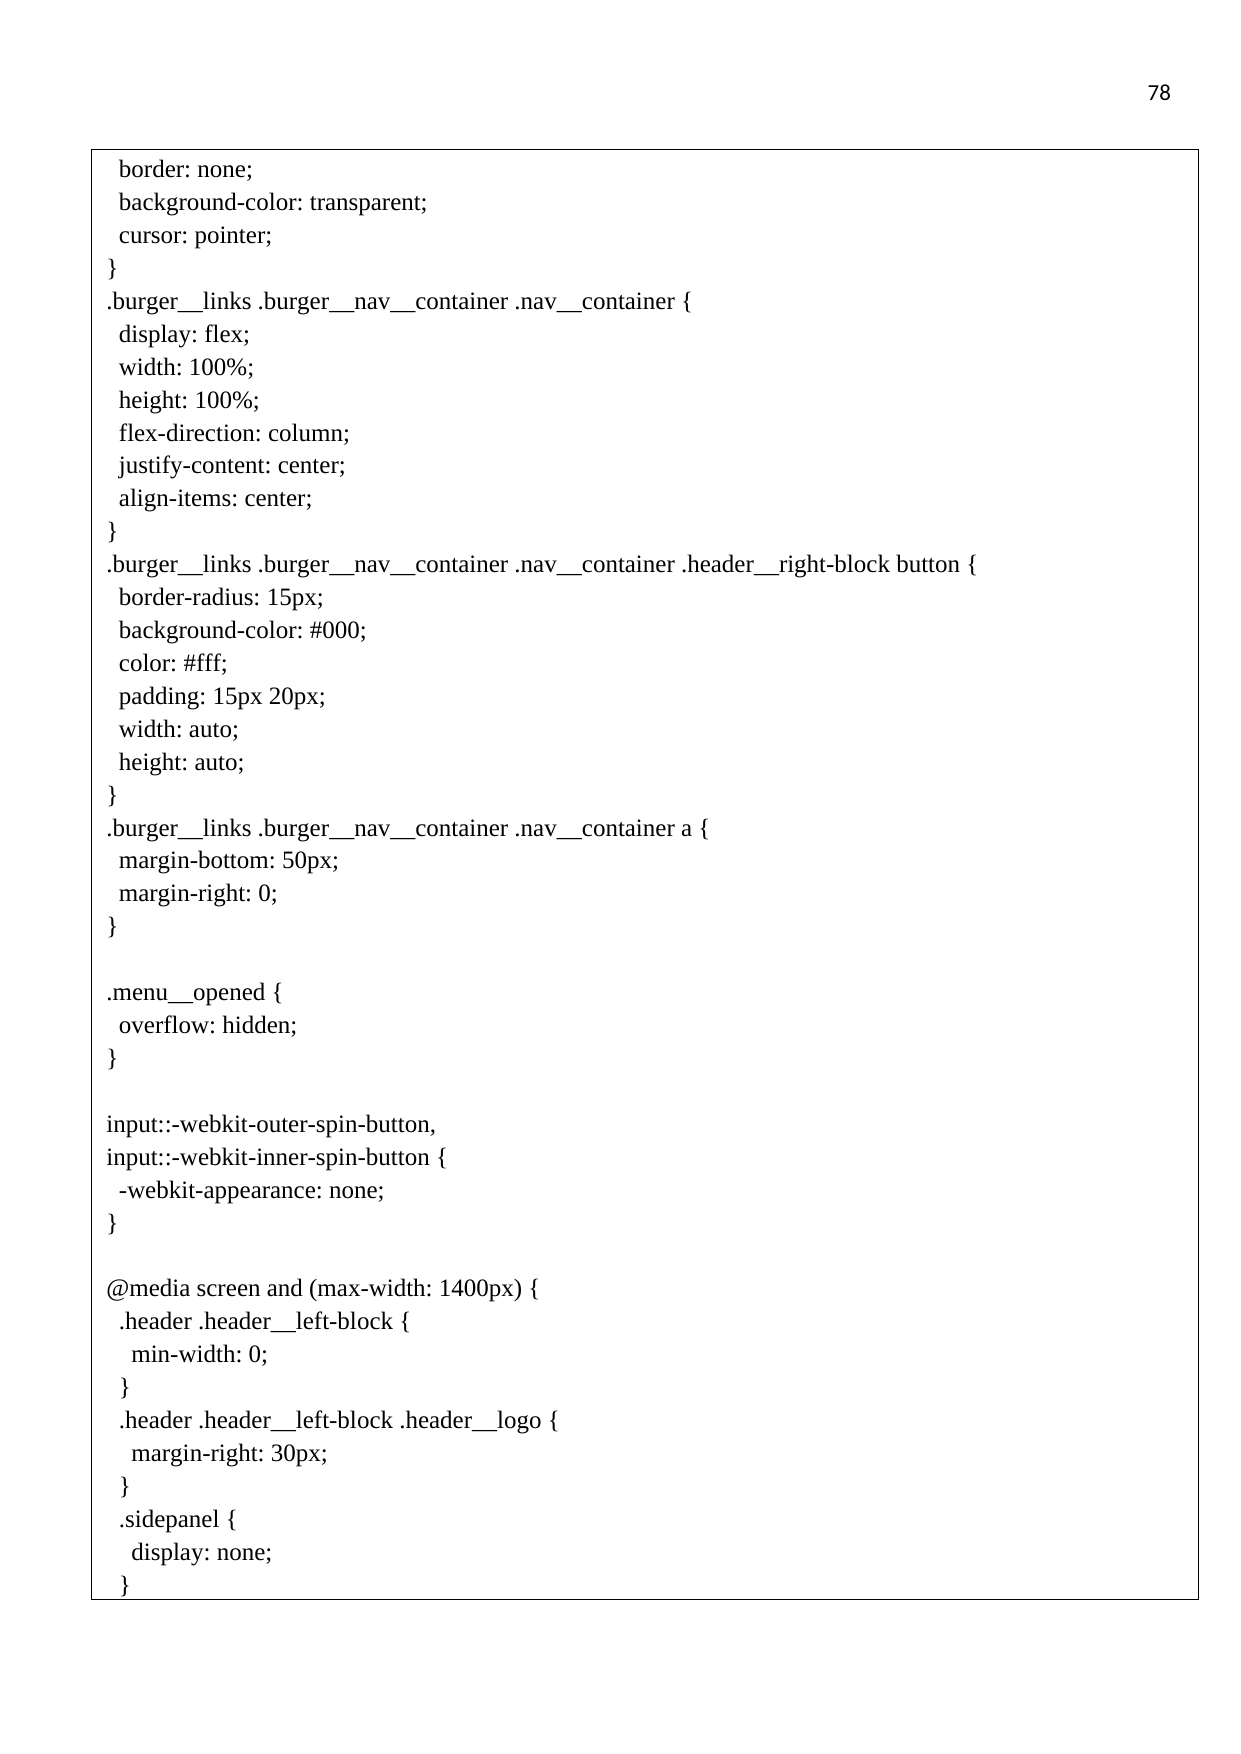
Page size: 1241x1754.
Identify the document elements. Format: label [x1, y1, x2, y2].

table_header [92, 150, 1198, 1598]
